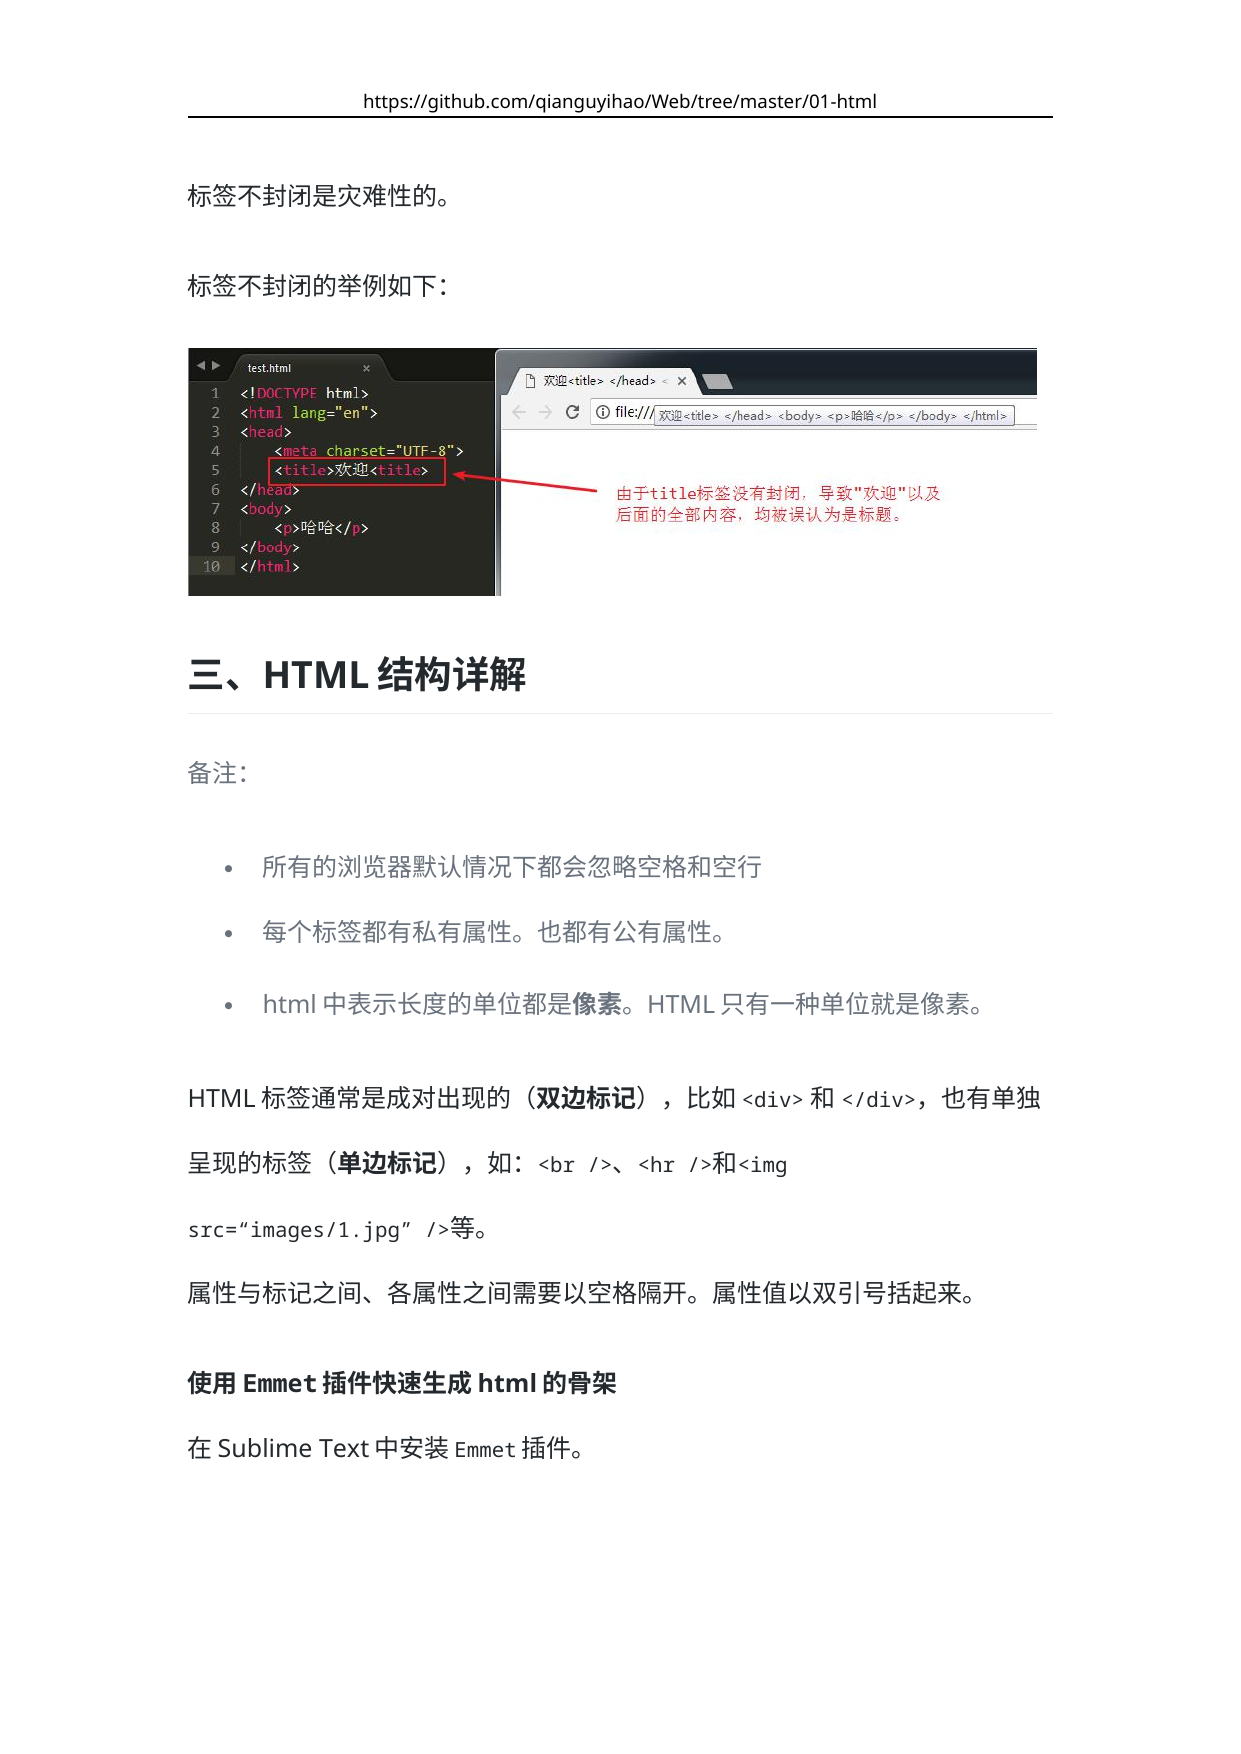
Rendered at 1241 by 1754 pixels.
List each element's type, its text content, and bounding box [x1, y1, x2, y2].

text 属性与标记之间、各属性之间需要以空格隔开。属性值以双引号括起来。 [187, 1259, 1053, 1324]
text 三、HTML结构详解 [187, 639, 1053, 714]
text HTML标签通常是成对出现的（双边标记），比如 <div> 和 </div>，也有单独呈现的标签（单边标记），如：<br />、<hr />和<img src=“images/1.jpg” />等。 [187, 1064, 1053, 1259]
text 标签不封闭是灾难性的。 [187, 162, 1053, 227]
list 所有的浏览器默认情况下都会忽略空格和空行 [225, 833, 1053, 898]
text 在Sublime Text中安装Emmet插件。 [187, 1414, 1053, 1479]
picture [187, 348, 1037, 596]
text 使用Emmet插件快速生成html的骨架 [187, 1349, 1053, 1414]
text 标签不封闭的举例如下： [187, 252, 1053, 317]
list html中表示长度的单位都是像素。HTML只有一种单位就是像素。 [225, 970, 1053, 1035]
list 每个标签都有私有属性。也都有公有属性。 [225, 898, 1053, 963]
text 备注： [187, 739, 1053, 804]
